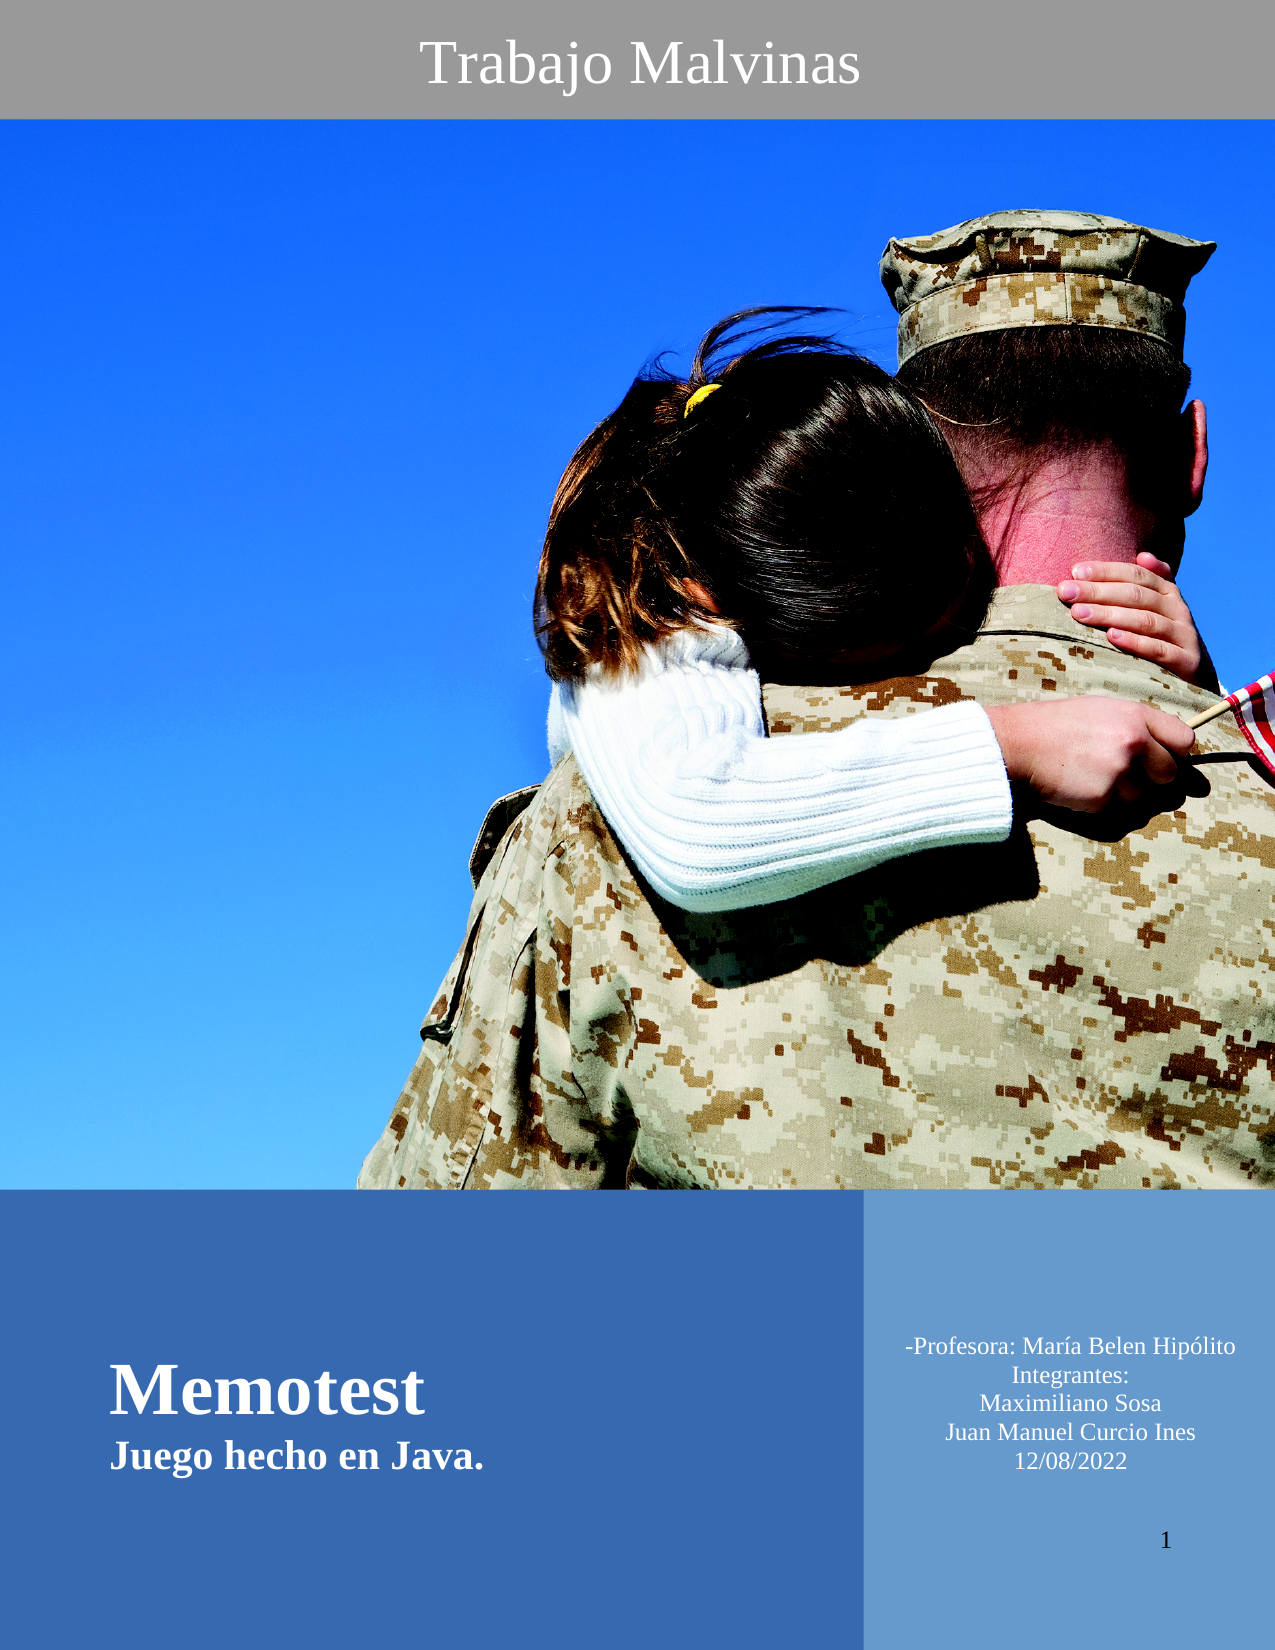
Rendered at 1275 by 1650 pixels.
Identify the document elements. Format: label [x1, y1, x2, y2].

picture [0, 120, 1275, 1189]
